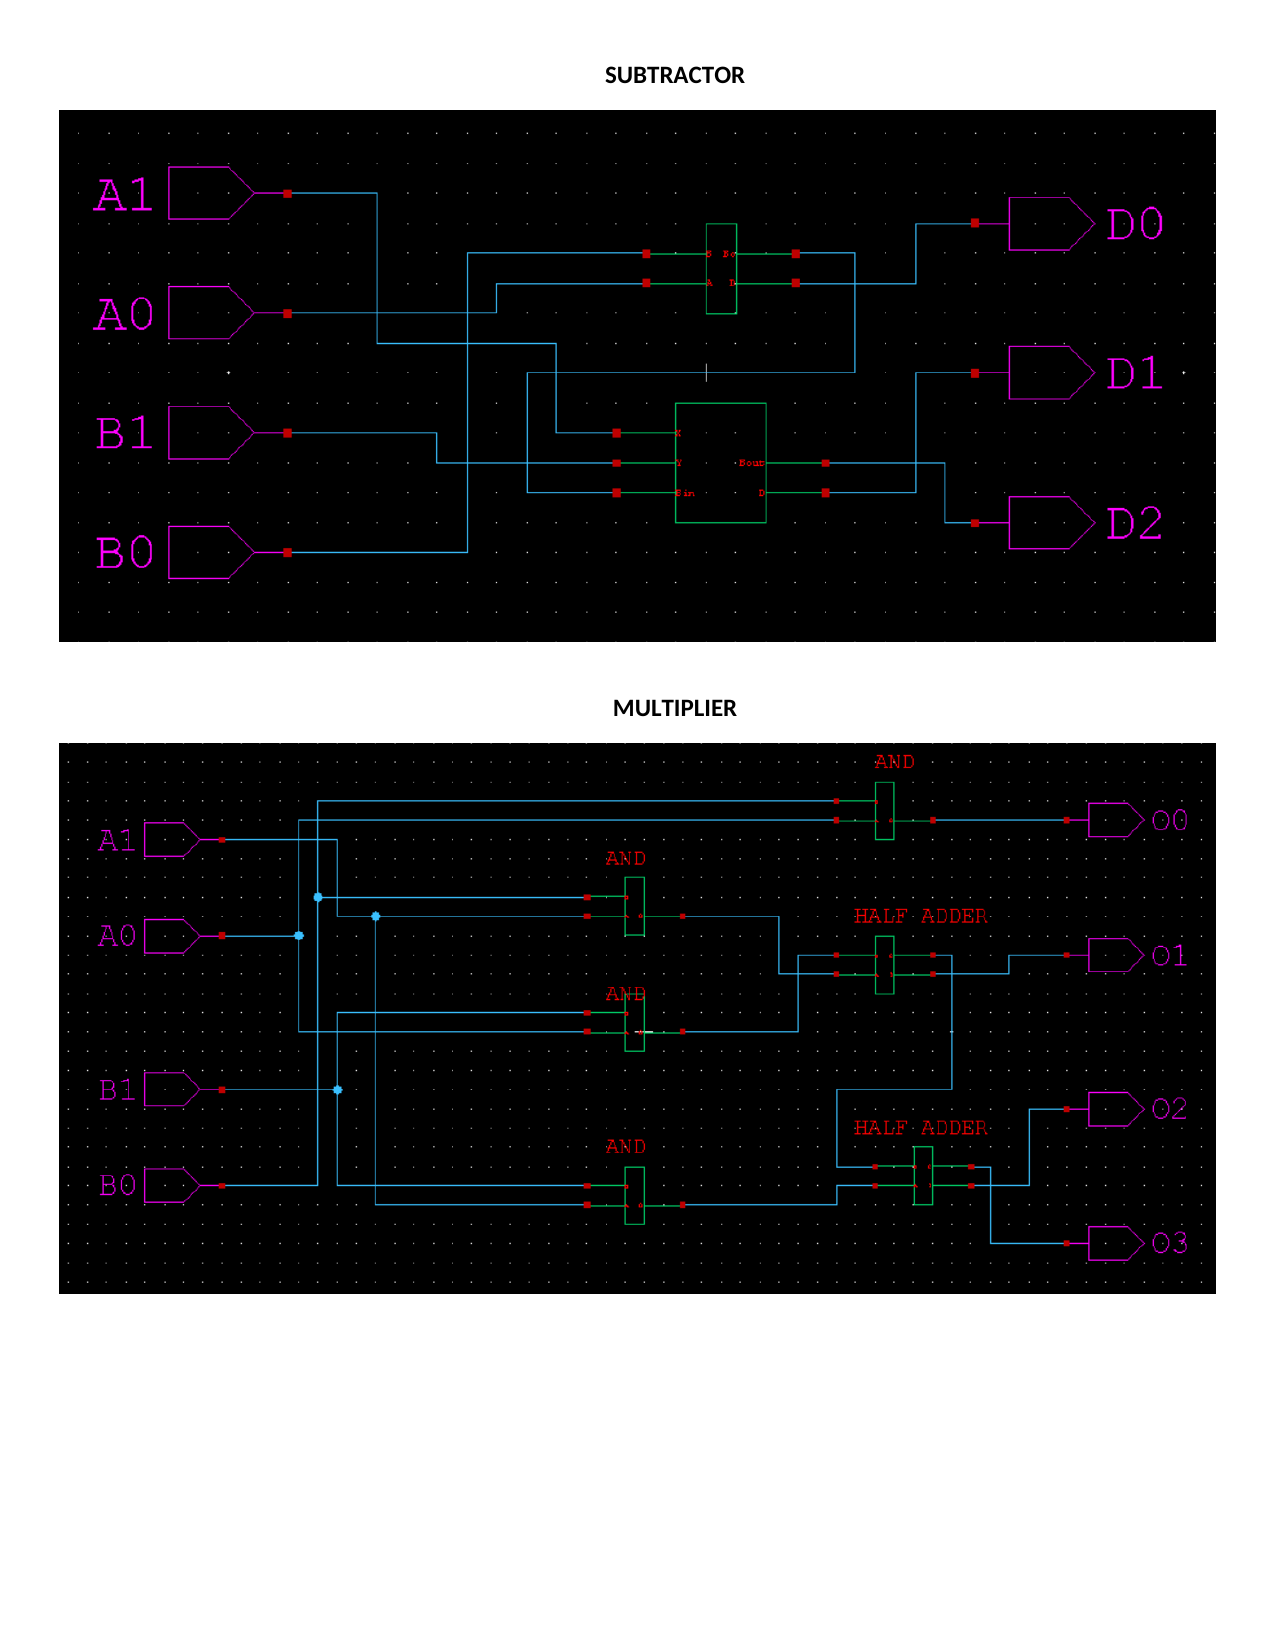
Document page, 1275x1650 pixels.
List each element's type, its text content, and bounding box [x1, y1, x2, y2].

list SUBTRACTOR [134, 59, 1216, 89]
picture [59, 743, 1216, 1294]
list MULTIPLIER [134, 692, 1216, 723]
picture [59, 110, 1216, 642]
